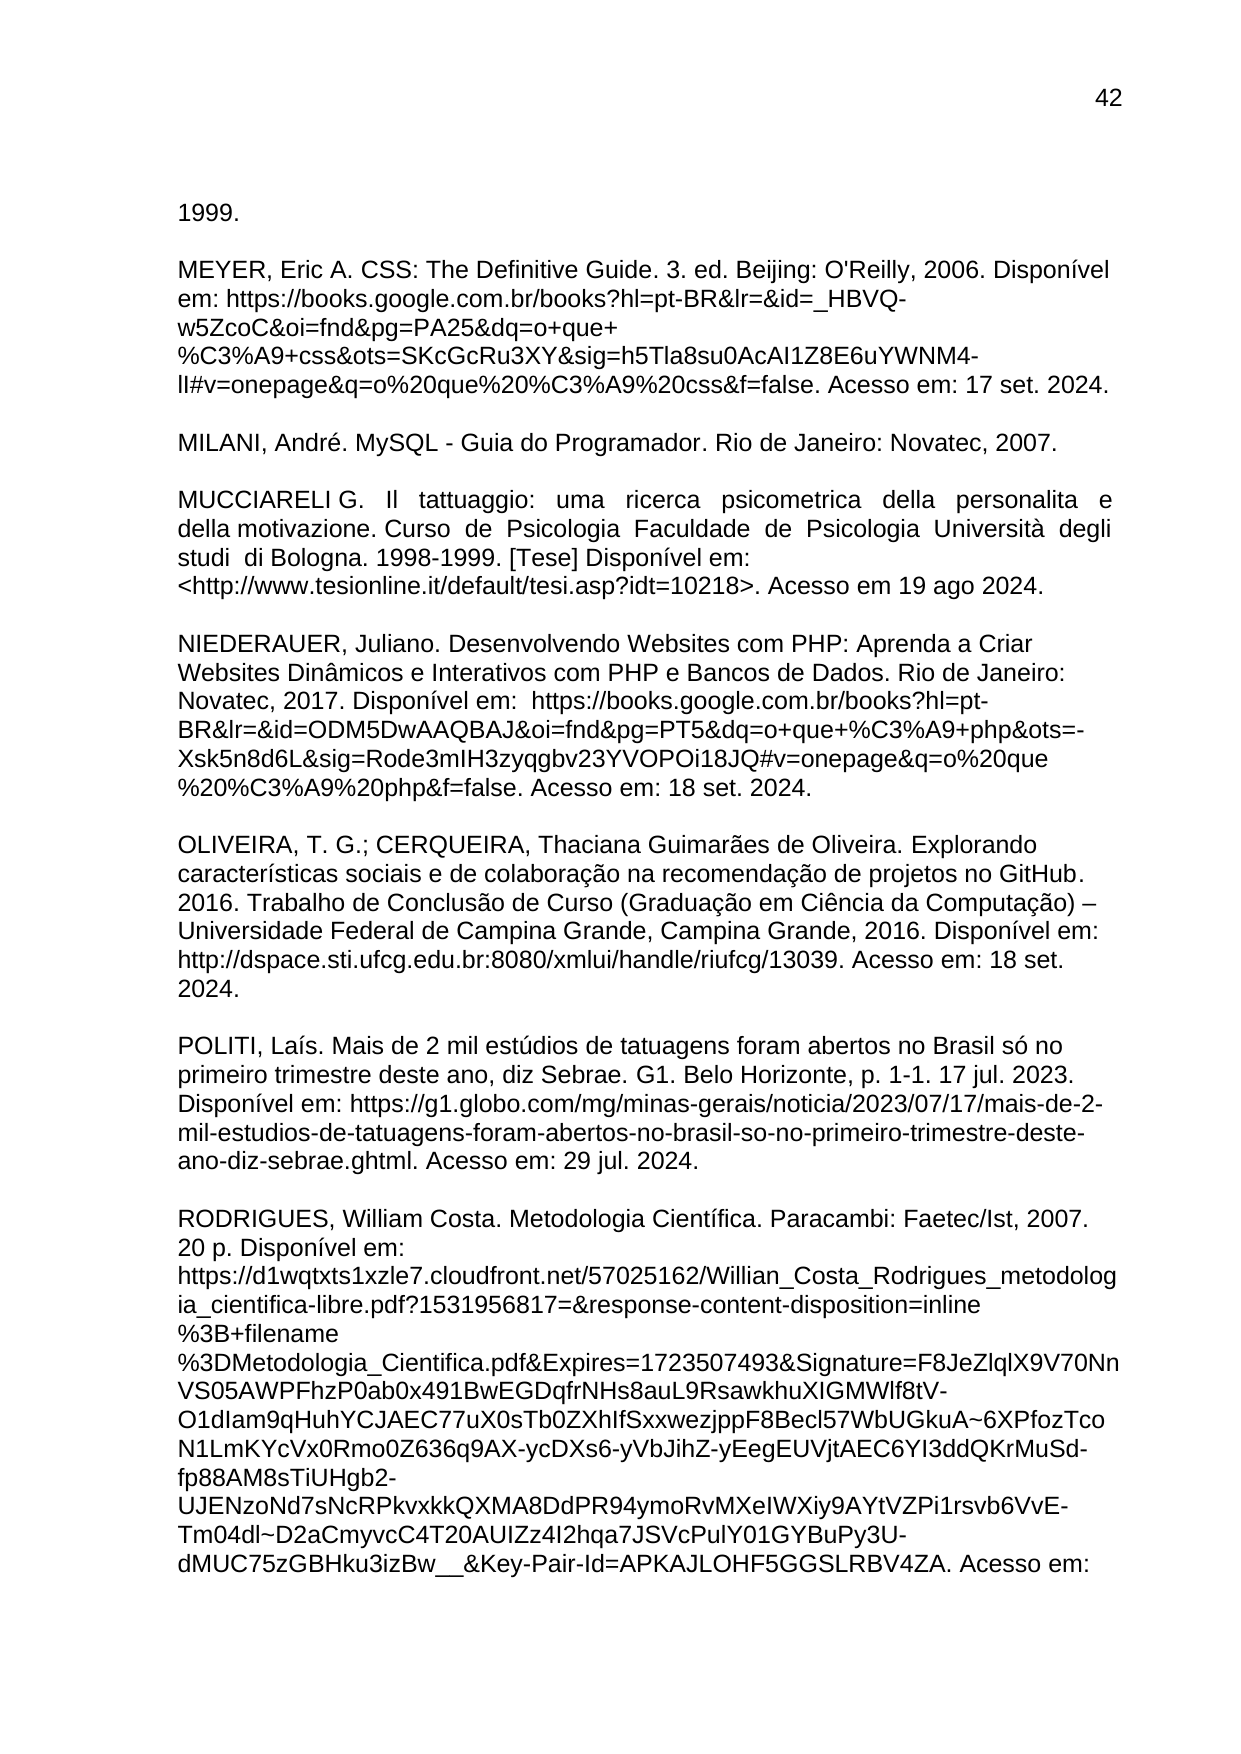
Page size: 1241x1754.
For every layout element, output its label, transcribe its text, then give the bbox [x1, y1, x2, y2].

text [177, 1204, 1122, 1578]
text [177, 198, 1122, 226]
text MUCCIARELI G. Il tattuaggio: uma ricerca psicometrica della personalita e della motivazione. Curso de Psicologia Faculdade de Psicologia Università degli studi di Bologna. 1998-1999. [Tese] Disponível em: <http://www.tesionline.it/default/tesi.asp?idt=10218>. Acesso em 19 ago 2024. [177, 485, 1122, 600]
text OLIVEIRA, T. G.; CERQUEIRA, Thaciana Guimarães de Oliveira. Explorando características sociais e de colaboração na recomendação de projetos no GitHub. 2016. Trabalho de Conclusão de Curso (Graduação em Ciência da Computação) – Universidade Federal de Campina Grande, Campina Grande, 2016. Disponível em: http://dspace.sti.ufcg.edu.br:8080/xmlui/handle/riufcg/13039. Acesso em: 18 set. 2024. [177, 830, 1122, 1003]
text POLITI, Laís. Mais de 2 mil estúdios de tatuagens foram abertos no Brasil só no primeiro trimestre deste ano, diz Sebrae. G1. Belo Horizonte, p. 1-1. 17 jul. 2023. Disponível em: https://g1.globo.com/mg/minas-gerais/noticia/2023/07/17/mais-de-2-mil-estudios-de-tatuagens-foram-abertos-no-brasil-so-no-primeiro-trimestre-deste-ano-diz-sebrae.ghtml. Acesso em: 29 jul. 2024. [177, 1031, 1122, 1175]
text MEYER, Eric A. CSS: The Definitive Guide. 3. ed. Beijing: O'Reilly, 2006. Disponível em: https://books.google.com.br/books?hl=pt-BR&lr=&id=_HBVQ-w5ZcoC&oi=fnd&pg=PA25&dq=o+que+%C3%A9+css&ots=SKcGcRu3XY&sig=h5Tla8su0AcAI1Z8E6uYWNM4-lI#v=onepage&q=o%20que%20%C3%A9%20css&f=false. Acesso em: 17 set. 2024. [177, 255, 1122, 399]
text MILANI, André. MySQL - Guia do Programador. Rio de Janeiro: Novatec, 2007. [177, 428, 1122, 456]
text NIEDERAUER, Juliano. Desenvolvendo Websites com PHP: Aprenda a Criar Websites Dinâmicos e Interativos com PHP e Bancos de Dados. Rio de Janeiro: Novatec, 2017. Disponível em: https://books.google.com.br/books?hl=pt-BR&lr=&id=ODM5DwAAQBAJ&oi=fnd&pg=PT5&dq=o+que+%C3%A9+php&ots=-Xsk5n8d6L&sig=Rode3mIH3zyqgbv23YVOPOi18JQ#v=onepage&q=o%20que%20%C3%A9%20php&f=false. Acesso em: 18 set. 2024. [177, 629, 1122, 801]
